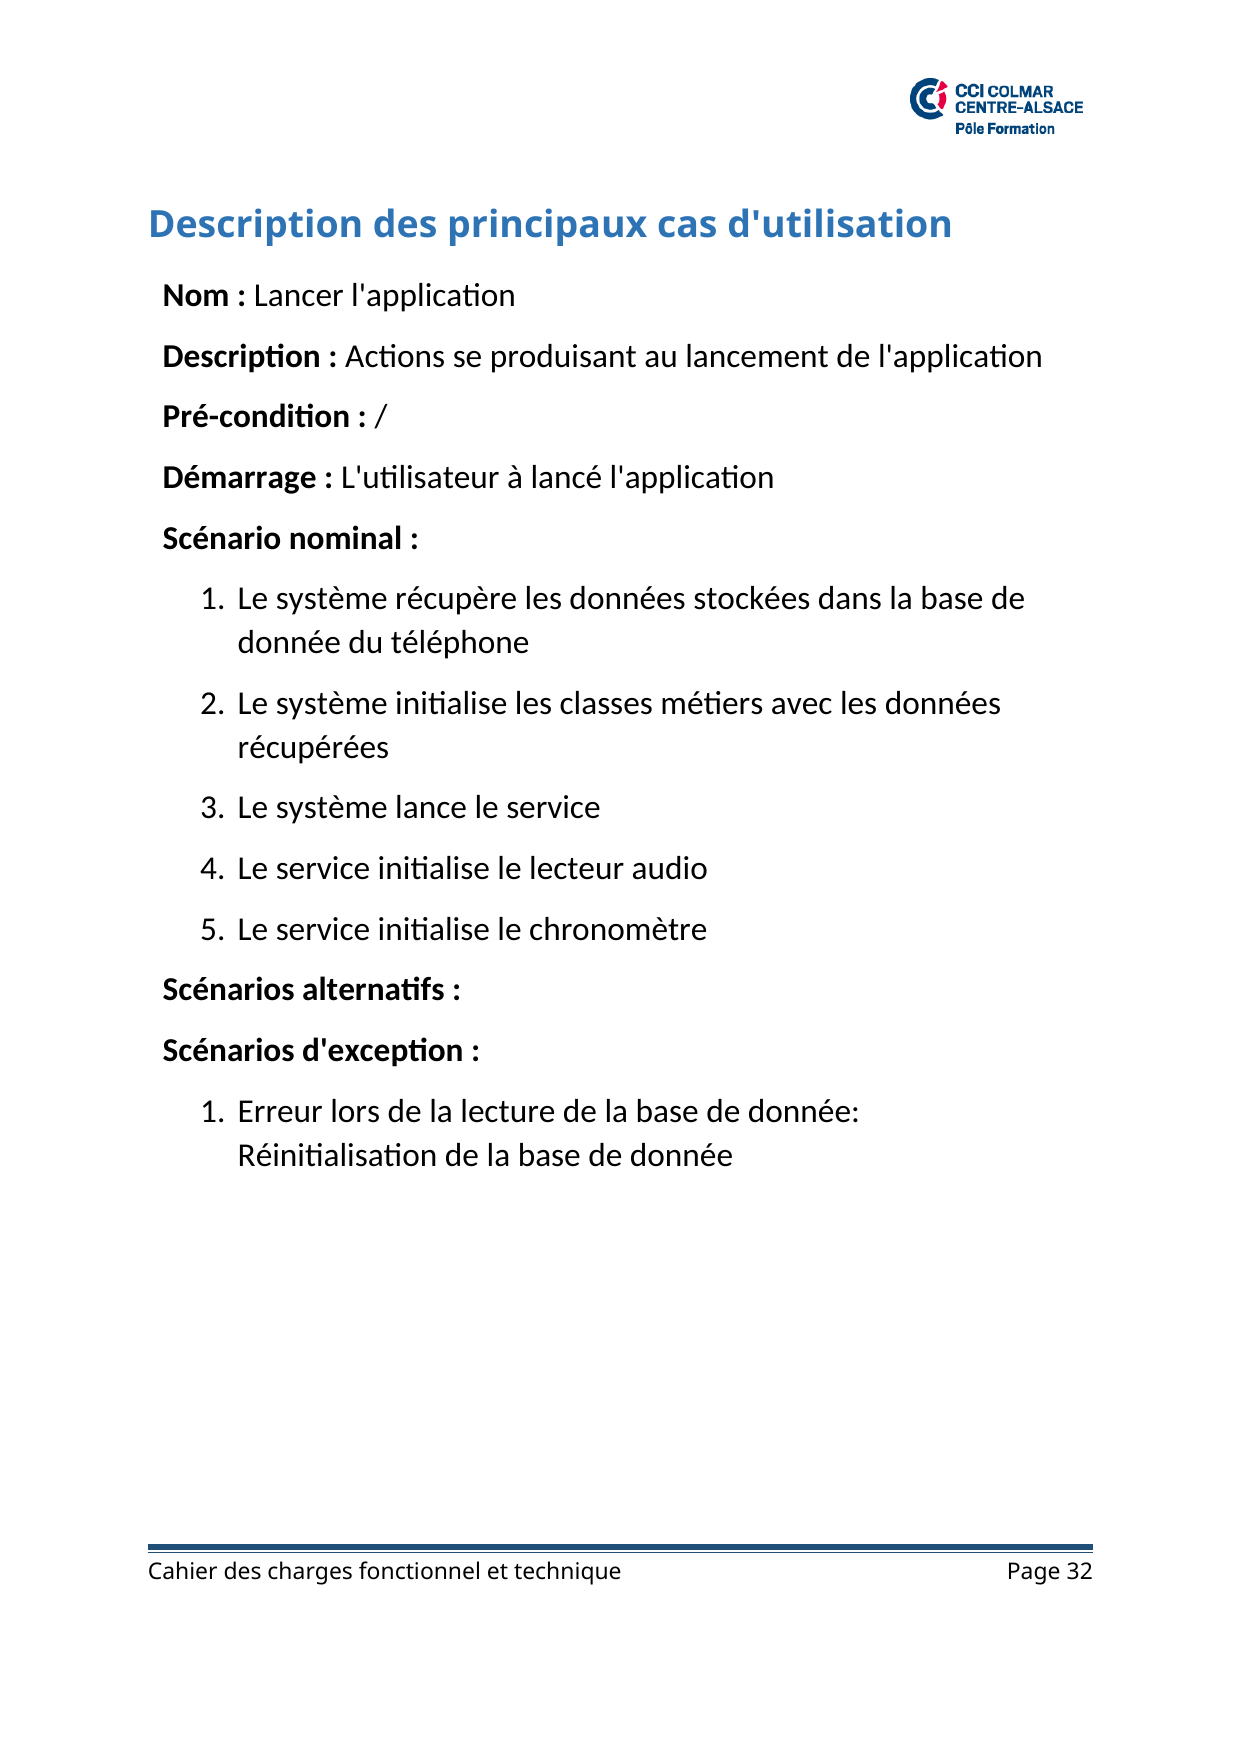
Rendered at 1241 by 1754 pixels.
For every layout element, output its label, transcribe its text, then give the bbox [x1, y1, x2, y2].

text Description : Actions se produisant au lancement de l'application [162, 335, 1093, 376]
text Scénario nominal : [162, 517, 1093, 557]
picture [899, 73, 1093, 139]
list Le système lance le service [200, 786, 1093, 827]
text Scénarios alternatifs : [162, 968, 1093, 1009]
text Nom : Lancer l'application [162, 274, 1093, 315]
list Le service initialise le lecteur audio [200, 847, 1093, 888]
list Le service initialise le chronomètre [200, 908, 1093, 948]
list Erreur lors de la lecture de la base de donnée: Réinitialisation de la base de donnée [200, 1089, 1093, 1174]
text Scénarios d'exception : [162, 1029, 1093, 1070]
text Démarrage : L'utilisateur à lancé l'application [162, 456, 1093, 497]
list Le système récupère les données stockées dans la base de donnée du téléphone [200, 577, 1093, 662]
text Pré-condition : / [162, 395, 1093, 436]
list Le système initialise les classes métiers avec les données récupérées [200, 682, 1093, 767]
subtitle Description des principaux cas d'utilisation [148, 198, 1093, 249]
